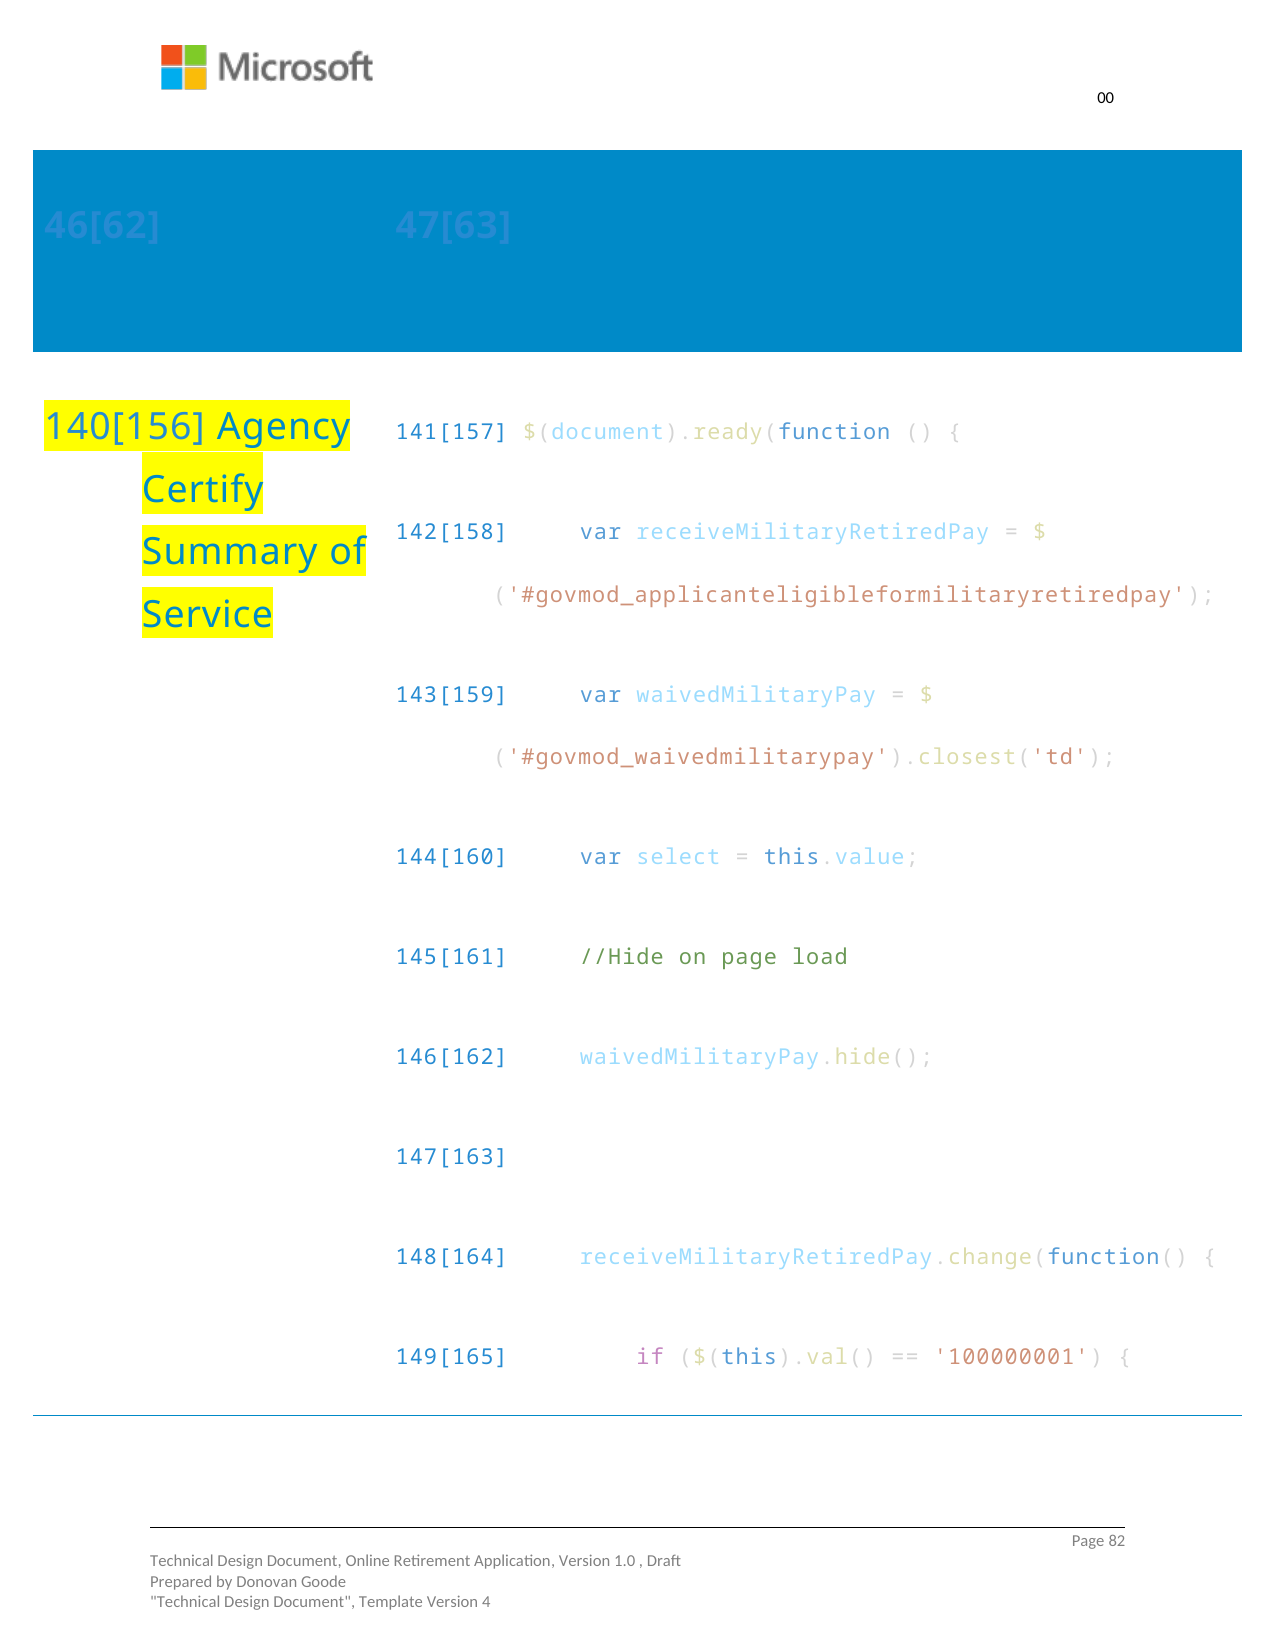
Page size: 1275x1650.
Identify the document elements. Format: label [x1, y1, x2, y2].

table_cell [33, 352, 384, 1414]
table_header [33, 151, 384, 351]
table_header [384, 151, 1242, 351]
table_cell [384, 352, 1242, 1414]
picture [161, 45, 374, 91]
